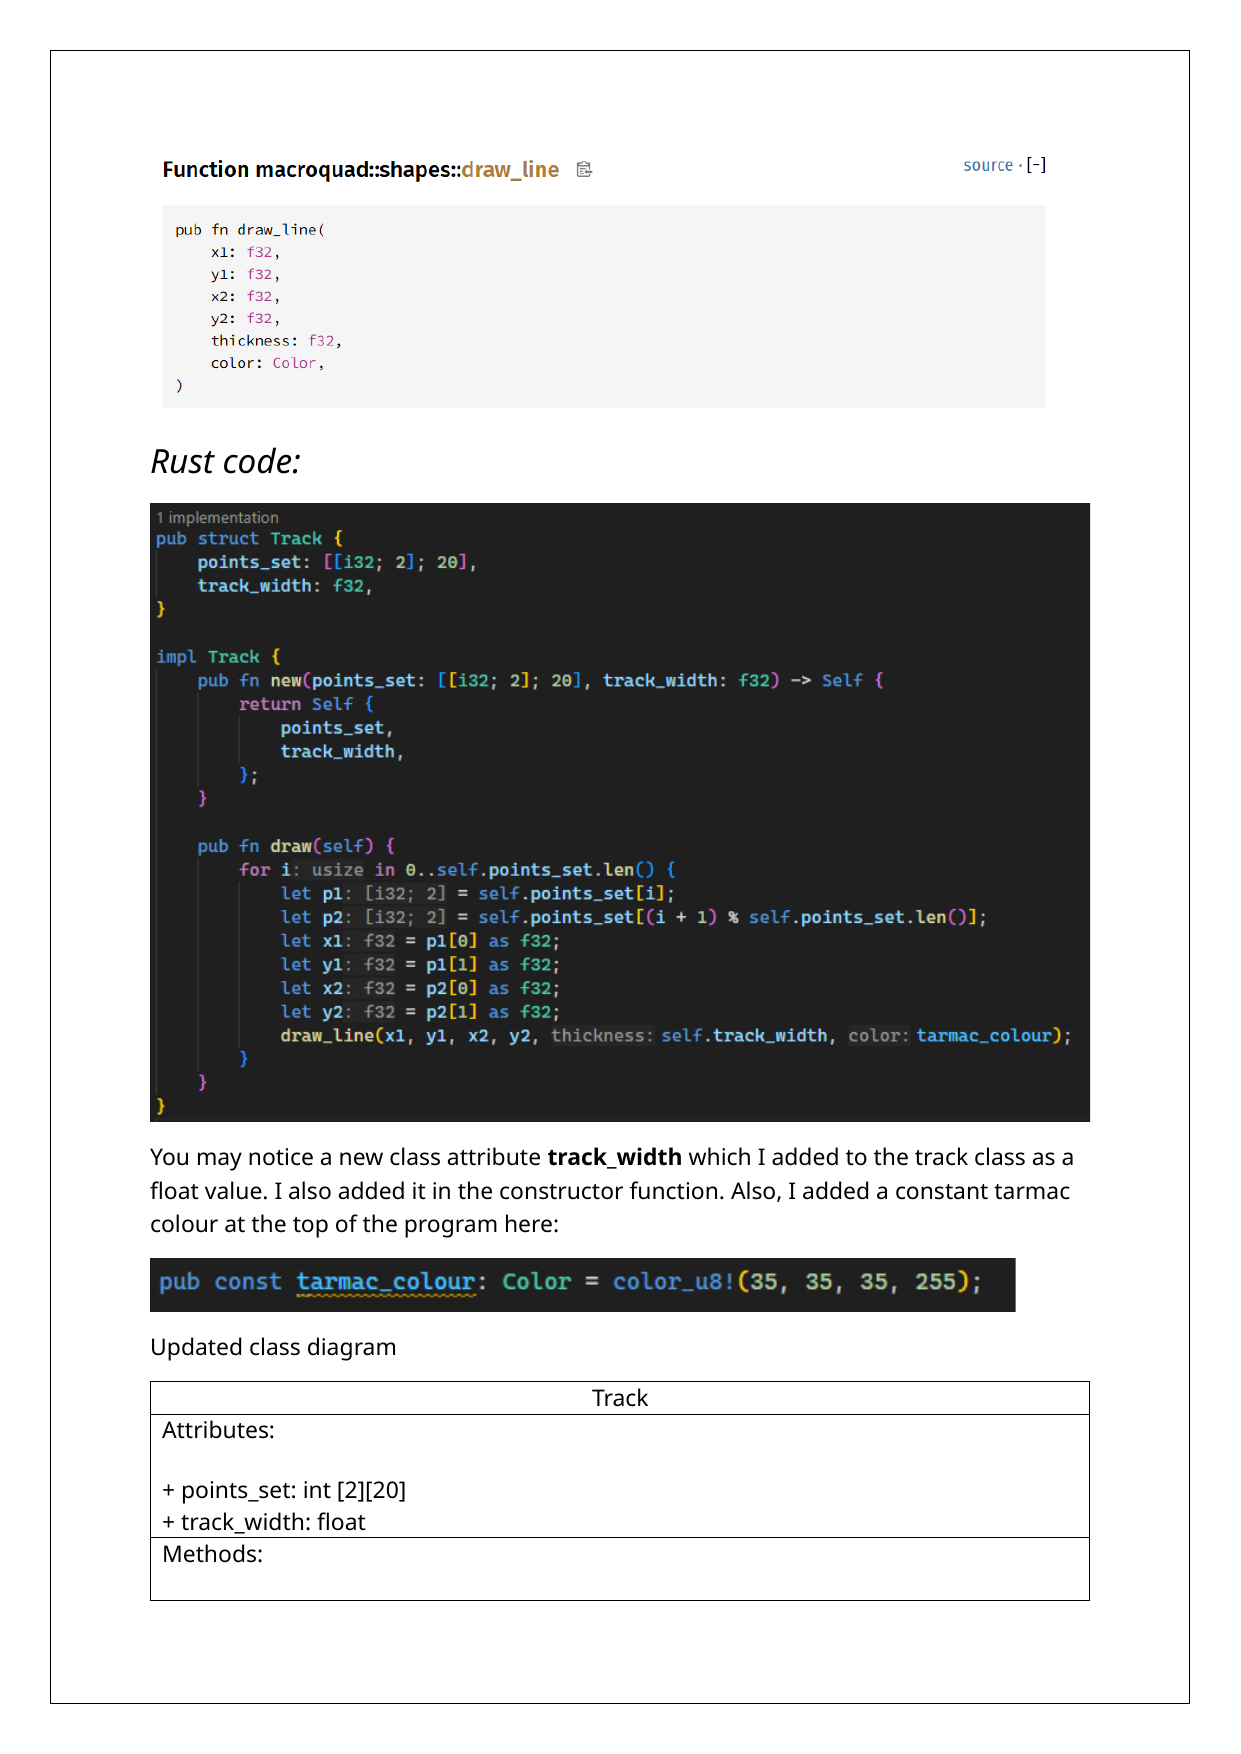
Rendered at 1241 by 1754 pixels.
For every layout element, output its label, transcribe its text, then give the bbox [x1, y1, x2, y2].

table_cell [151, 1538, 1089, 1600]
text Updated class diagram [150, 1331, 1090, 1362]
picture [150, 150, 1091, 419]
table_cell Attributes: + points_set: int [2][20] + track_width: float [151, 1415, 1089, 1537]
table_header Track [151, 1382, 1089, 1413]
text You may notice a new class attribute track_width which I added to the track class as a float value. I also added it in the constructor function. Also, I added a constant tarmac colour at the top of the program here: [150, 1141, 1090, 1239]
picture [150, 503, 1091, 1122]
text Rust code: [150, 437, 1090, 483]
picture [150, 1258, 1016, 1312]
